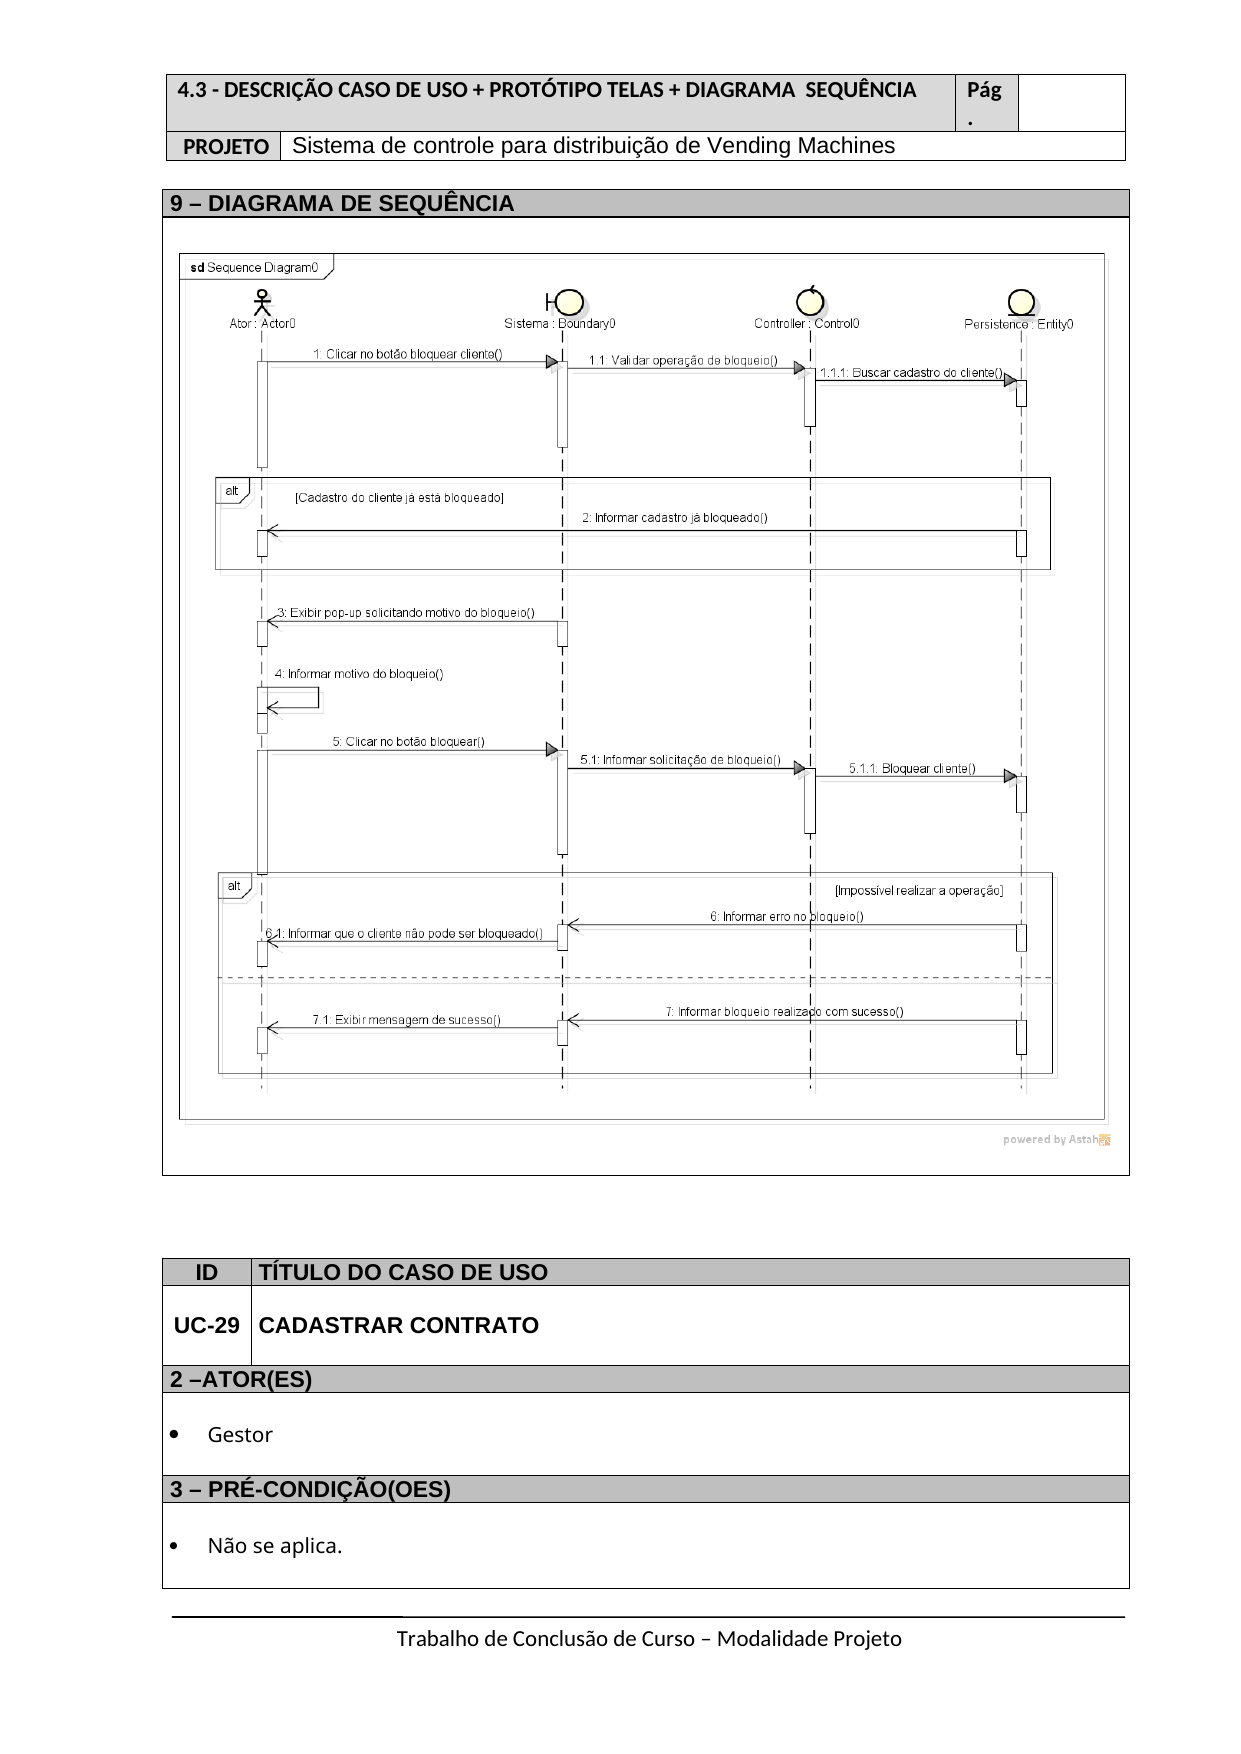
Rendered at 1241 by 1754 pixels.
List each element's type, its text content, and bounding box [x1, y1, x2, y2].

table_cell [163, 218, 1129, 1175]
table_cell CADASTRAR CONTRATO [252, 1286, 1129, 1365]
table_cell 2 –ATOR(ES) [163, 1366, 1129, 1392]
table_header TÍTULO DO CASO DE USO [252, 1259, 1129, 1285]
table_header 9 – DIAGRAMA DE SEQUÊNCIA [163, 190, 1129, 216]
table_cell Gestor [163, 1393, 1129, 1474]
table_header ID [163, 1259, 251, 1285]
table_cell 3 – PRÉ-CONDIÇÃO(OES) [163, 1476, 1129, 1502]
picture [169, 243, 1114, 1149]
table_cell UC-29 [163, 1286, 251, 1365]
table_cell Não se aplica. [163, 1503, 1129, 1588]
